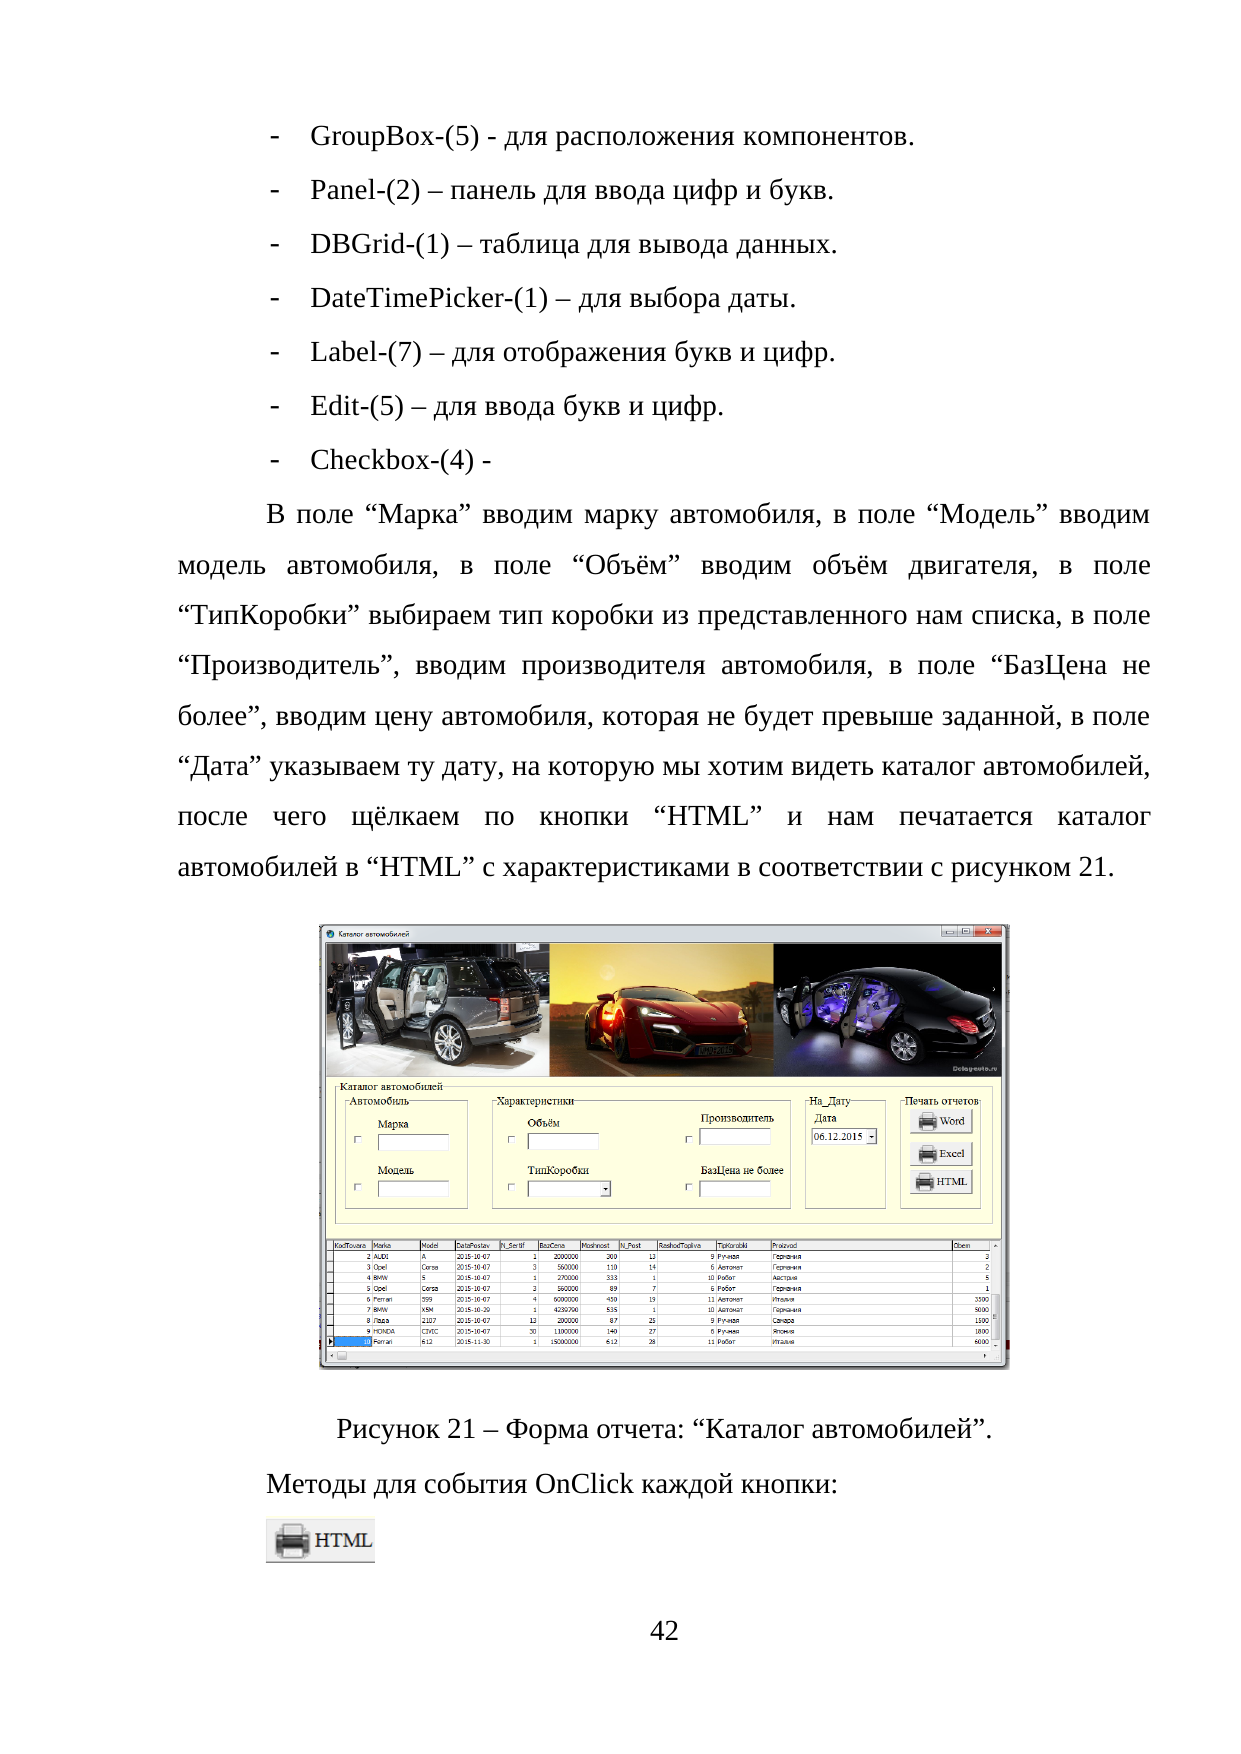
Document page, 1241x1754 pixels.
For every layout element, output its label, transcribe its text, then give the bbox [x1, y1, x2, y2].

list Checkbox-(4) - [177, 442, 1152, 478]
list Panel-(2) – панель для ввода цифр и букв. [177, 172, 1152, 208]
text В поле “Марка” вводим марку автомобиля, в поле “Модель” вводим модель автомобиля, в поле “Объём” вводим объём двигателя, в поле “ТипКоробки” выбираем тип коробки из представленного нам списка, в поле “Производитель”, вводим производителя автомобиля, в поле “БазЦена не более”, вводим цену автомобиля, которая не будет превыше заданной, в поле “Дата” указываем ту дату, на которую мы хотим видеть каталог автомобилей, после чего щёлкаем по кнопки “HTML” и нам печатается каталог автомобилей в “HTML” с характеристиками в соответствии с рисунком 21. [177, 497, 1152, 882]
list Edit-(5) – для ввода букв и цифр. [177, 388, 1152, 424]
text Рисунок 21 – Форма отчета: “Каталог автомобилей”. [177, 1412, 1152, 1445]
list DBGrid-(1) – таблица для вывода данных. [177, 226, 1152, 262]
text Методы для события OnClick каждой кнопки: [177, 1466, 1152, 1499]
picture [319, 924, 1010, 1370]
list DateTimePicker-(1) – для выбора даты. [177, 280, 1152, 316]
list Label-(7) – для отображения букв и цифр. [177, 334, 1152, 370]
list GroupBox-(5) - для расположения компонентов. [177, 118, 1152, 154]
picture [265, 1516, 375, 1563]
